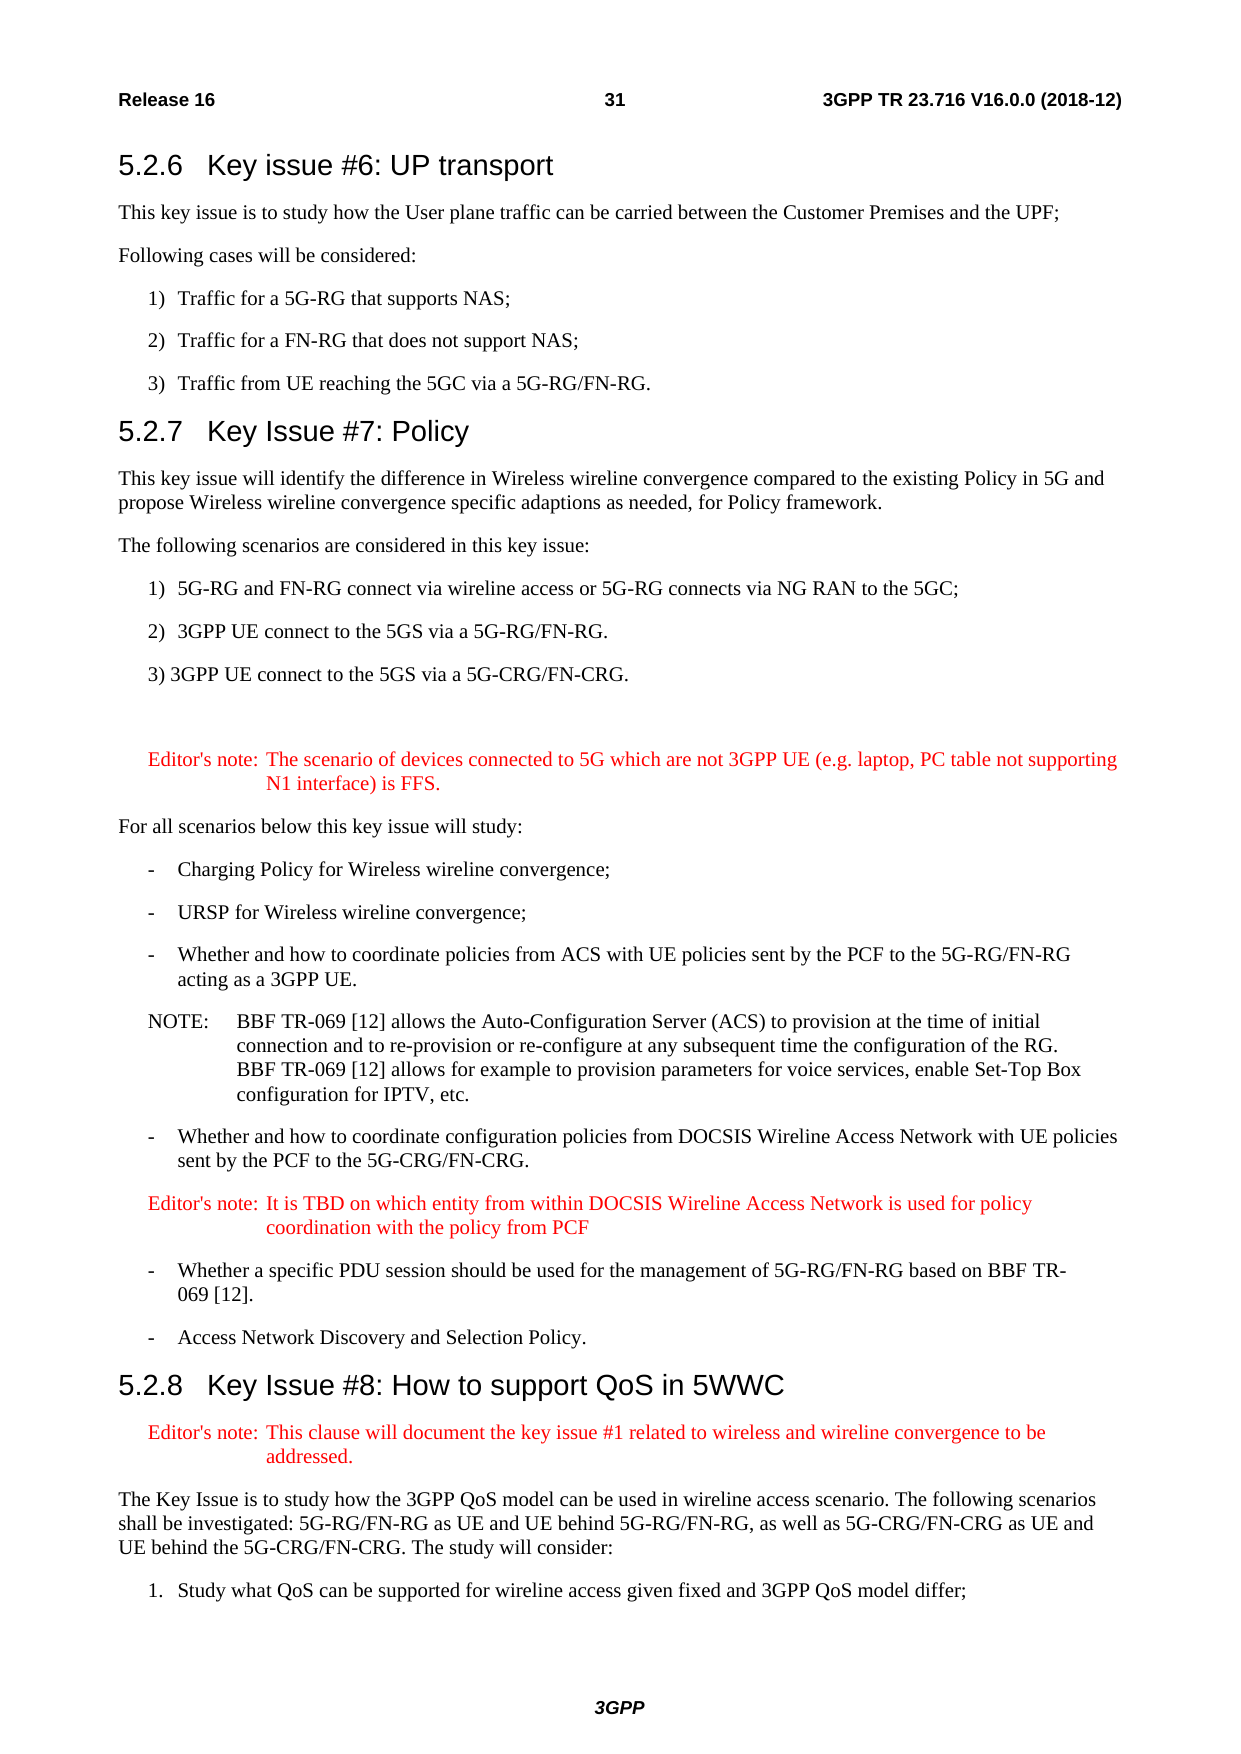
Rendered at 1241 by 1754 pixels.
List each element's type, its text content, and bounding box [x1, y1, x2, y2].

text - Whether and how to coordinate configuration policies from DOCSIS Wireline Access Network with UE policies sent by the PCF to the 5G-CRG/FN-CRG. [148, 1124, 1122, 1172]
text 1) 5G-RG and FN-RG connect via wireline access or 5G-RG connects via NG RAN to the 5GC; [148, 576, 1122, 600]
text This key issue will identify the difference in Wireless wireline convergence compared to the existing Policy in 5G and propose Wireless wireline convergence specific adaptions as needed, for Policy framework. [118, 466, 1122, 514]
text Following cases will be considered: [118, 243, 1122, 267]
subtitle 5.2.8 Key Issue #8: How to support QoS in 5WWC [118, 1368, 1122, 1401]
text The Key Issue is to study how the 3GPP QoS model can be used in wireline access scenario. The following scenarios shall be investigated: 5G-RG/FN-RG as UE and UE behind 5G-RG/FN-RG, as well as 5G-CRG/FN-CRG as UE and UE behind the 5G-CRG/FN-CRG. The study will consider: [118, 1487, 1122, 1559]
text 3) Traffic from UE reaching the 5GC via a 5G-RG/FN-RG. [148, 371, 1122, 395]
subtitle 5.2.7 Key Issue #7: Policy [118, 414, 1122, 447]
text 3) 3GPP UE connect to the 5GS via a 5G-CRG/FN-CRG. [148, 661, 1122, 686]
text - Charging Policy for Wireless wireline convergence; [148, 857, 1122, 881]
text - Access Network Discovery and Selection Policy. [148, 1325, 1122, 1349]
text The following scenarios are considered in this key issue: [118, 533, 1122, 557]
text NOTE: BBF TR-069 [12] allows the Auto-Configuration Server (ACS) to provision at the time of initial connection and to re-provision or re-configure at any subsequent time the configuration of the RG. BBF TR-069 [12] allows for example to provision parameters for voice services, enable Set-Top Box configuration for IPTV, etc. [148, 1009, 1122, 1106]
text 2) 3GPP UE connect to the 5GS via a 5G-RG/FN-RG. [148, 619, 1122, 643]
text Editor's note: It is TBD on which entity from within DOCSIS Wireline Access Network is used for policy coordination with the policy from PCF [148, 1191, 1122, 1239]
text 1. Study what QoS can be supported for wireline access given fixed and 3GPP QoS model differ; [148, 1578, 1122, 1602]
text This key issue is to study how the User plane traffic can be carried between the Customer Premises and the UPF; [118, 200, 1122, 224]
text Editor's note: The scenario of devices connected to 5G which are not 3GPP UE (e.g. laptop, PC table not supporting N1 interface) is FFS. [148, 747, 1122, 795]
text Editor's note: This clause will document the key issue #1 related to wireless and wireline convergence to be addressed. [148, 1420, 1122, 1468]
text - Whether a specific PDU session should be used for the management of 5G-RG/FN-RG based on BBF TR-069 [12]. [148, 1258, 1122, 1306]
text 1) Traffic for a 5G-RG that supports NAS; [148, 285, 1122, 309]
text - Whether and how to coordinate policies from ACS with UE policies sent by the PCF to the 5G-RG/FN-RG acting as a 3GPP UE. [148, 942, 1122, 991]
text For all scenarios below this key issue will study: [118, 814, 1122, 838]
text - URSP for Wireless wireline convergence; [148, 899, 1122, 924]
text 2) Traffic for a FN-RG that does not support NAS; [148, 328, 1122, 352]
subtitle 5.2.6 Key issue #6: UP transport [118, 147, 1122, 181]
